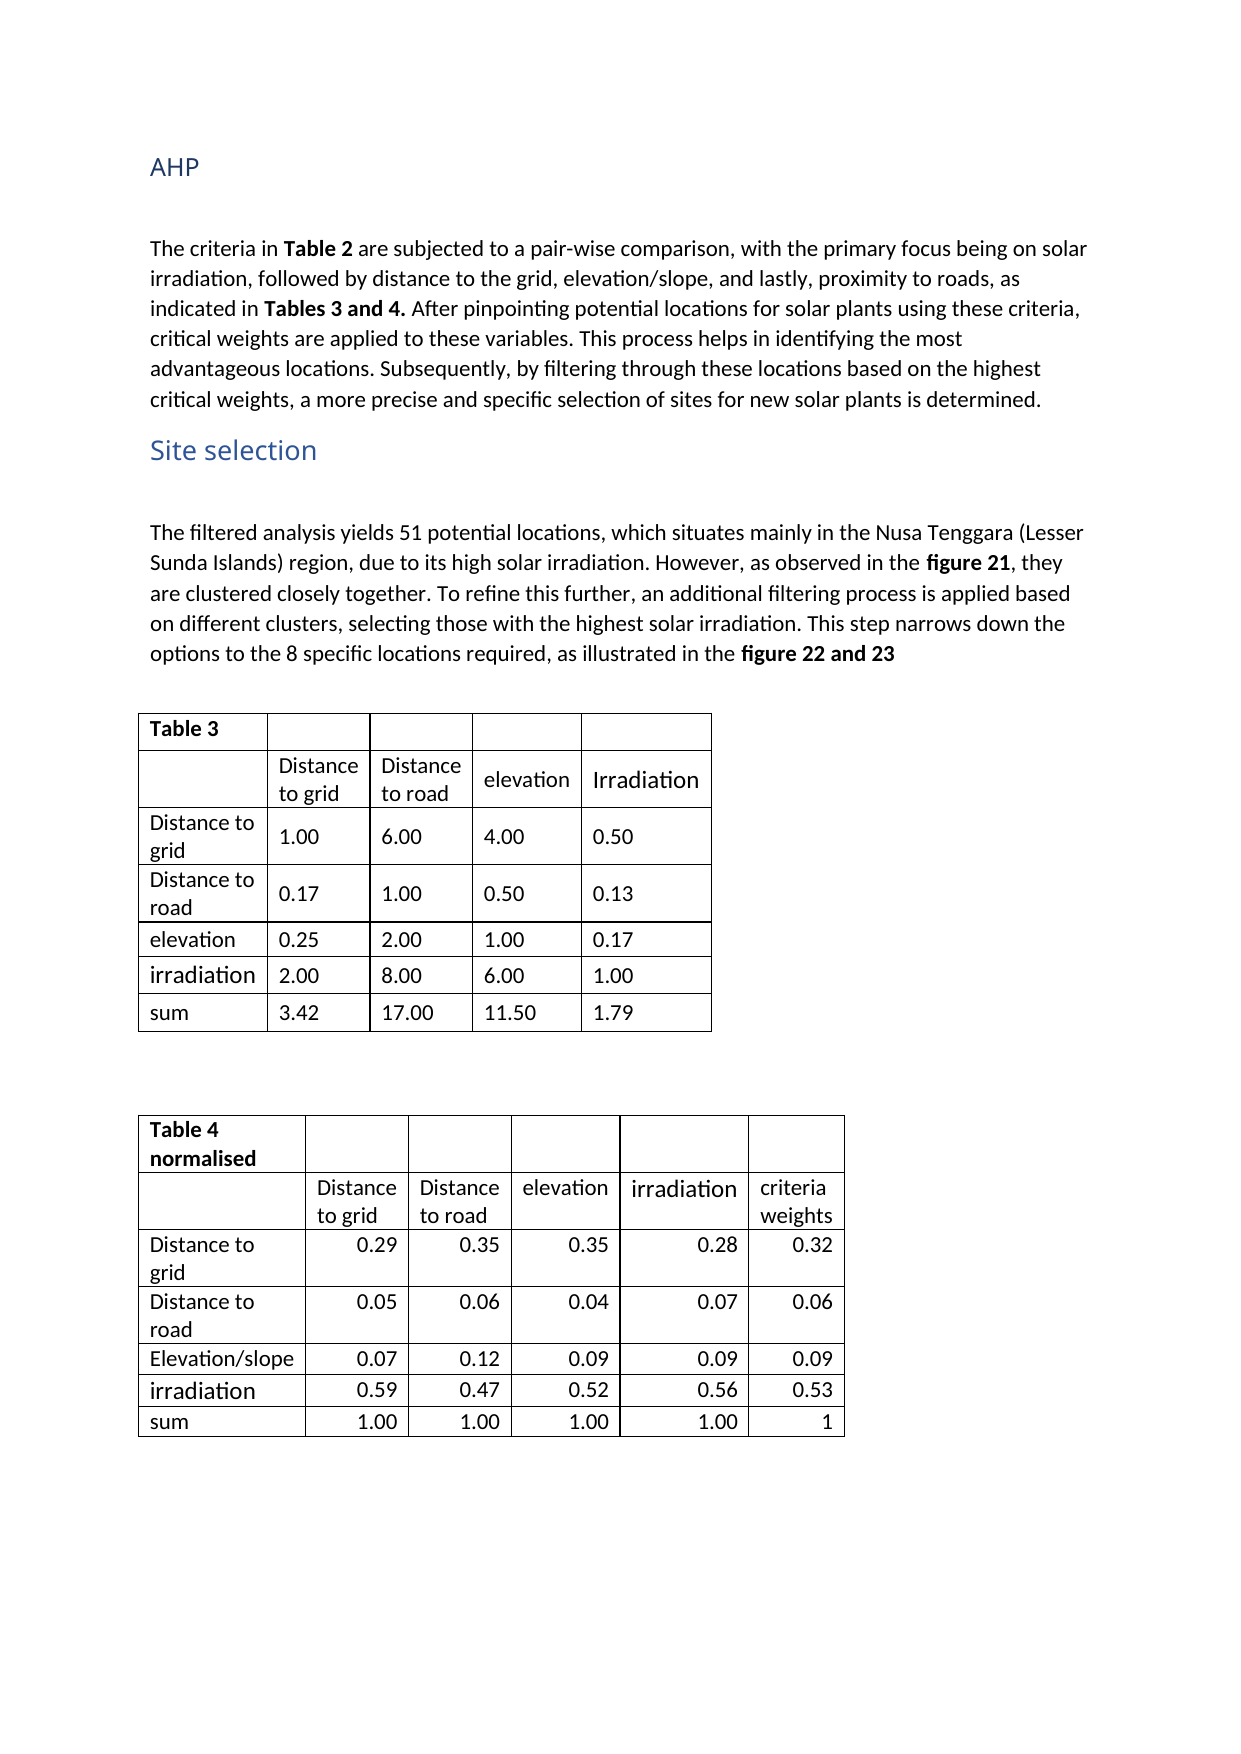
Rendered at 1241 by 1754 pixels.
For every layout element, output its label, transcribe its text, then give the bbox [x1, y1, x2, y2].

table_cell Distance to road [371, 751, 472, 807]
table_cell 0.47 [409, 1375, 511, 1406]
table_cell 0.09 [749, 1344, 844, 1374]
table_cell 0.35 [512, 1230, 619, 1286]
table_cell 0.32 [749, 1230, 844, 1286]
table_cell 1.00 [582, 957, 711, 993]
table_header [268, 714, 369, 750]
table_header [582, 714, 711, 750]
table_cell elevation [473, 751, 581, 807]
table_cell [139, 751, 267, 807]
text The filtered analysis yields 51 potential locations, which situates mainly in the Nusa Tenggara (Lesser Sunda Islands) region, due to its high solar irradiation. However, as observed in the figure 21, they are clustered closely together. To refine this further, an additional filtering process is applied based on different clusters, selecting those with the highest solar irradiation. This step narrows down the options to the 8 specific locations required, as illustrated in the figure 22 and 23 [150, 518, 1090, 667]
table_header [621, 1116, 748, 1172]
table_cell 1 [749, 1407, 844, 1436]
table_cell Distance to road [409, 1173, 511, 1229]
table_cell Distance to grid [306, 1173, 408, 1229]
table_cell 1.79 [582, 994, 711, 1031]
table_cell criteria weights [749, 1173, 844, 1229]
table_cell 0.06 [409, 1287, 511, 1343]
table_cell Irradiation [582, 751, 711, 807]
table_cell 0.53 [749, 1375, 844, 1406]
text The criteria in Table 2 are subjected to a pair-wise comparison, with the primary focus being on solar irradiation, followed by distance to the grid, elevation/slope, and lastly, proximity to roads, as indicated in Tables 3 and 4. After pinpointing potential locations for solar plants using these criteria, critical weights are applied to these variables. This process helps in identifying the most advantageous locations. Subsequently, by filtering through these locations based on the highest critical weights, a more precise and specific selection of sites for new solar plants is determined. [150, 234, 1090, 413]
table_cell 1.00 [621, 1407, 748, 1436]
table_cell 0.05 [306, 1287, 408, 1343]
subtitle AHP [150, 150, 1090, 184]
table_cell 0.07 [306, 1344, 408, 1374]
table_cell 0.50 [582, 808, 711, 864]
table_cell 0.50 [473, 865, 581, 921]
table_cell 1.00 [409, 1407, 511, 1436]
table_cell 6.00 [371, 808, 472, 864]
table_cell 0.07 [621, 1287, 748, 1343]
table_cell 0.12 [409, 1344, 511, 1374]
table_cell 0.29 [306, 1230, 408, 1286]
table_cell 1.00 [371, 865, 472, 921]
table_cell Distance to road [139, 865, 267, 921]
table_cell elevation [512, 1173, 619, 1229]
table_cell 0.09 [512, 1344, 619, 1374]
table_cell 0.13 [582, 865, 711, 921]
table_cell 8.00 [371, 957, 472, 993]
table_cell Distance to grid [139, 1230, 305, 1286]
table_cell 17.00 [371, 994, 472, 1031]
table_cell 1.00 [306, 1407, 408, 1436]
table_cell 0.17 [268, 865, 369, 921]
table_cell 1.00 [473, 923, 581, 956]
table_header [371, 714, 472, 750]
table_cell 0.17 [582, 923, 711, 956]
table_cell Elevation/slope [139, 1344, 305, 1374]
table_cell 6.00 [473, 957, 581, 993]
table_cell irradiation [139, 957, 267, 993]
table_header Table 3 [139, 714, 267, 750]
table_cell irradiation [139, 1375, 305, 1406]
subtitle Site selection [150, 432, 1090, 468]
table_cell 0.56 [621, 1375, 748, 1406]
table_cell elevation [139, 923, 267, 956]
table_cell 0.28 [621, 1230, 748, 1286]
table_cell Distance to road [139, 1287, 305, 1343]
table_cell 1.00 [512, 1407, 619, 1436]
table_header [512, 1116, 619, 1172]
table_cell 1.00 [268, 808, 369, 864]
table_cell 4.00 [473, 808, 581, 864]
table_cell 0.25 [268, 923, 369, 956]
table_header Table 4 normalised [139, 1116, 305, 1172]
table_cell 0.52 [512, 1375, 619, 1406]
table_cell 0.09 [621, 1344, 748, 1374]
table_cell Distance to grid [268, 751, 369, 807]
table_cell 3.42 [268, 994, 369, 1031]
table_cell 0.35 [409, 1230, 511, 1286]
table_cell 2.00 [371, 923, 472, 956]
table_cell sum [139, 1407, 305, 1436]
table_cell [139, 1173, 305, 1229]
table_cell Distance to grid [139, 808, 267, 864]
table_cell 2.00 [268, 957, 369, 993]
table_cell irradiation [621, 1173, 748, 1229]
table_header [749, 1116, 844, 1172]
table_cell 11.50 [473, 994, 581, 1031]
table_cell 0.59 [306, 1375, 408, 1406]
table_header [409, 1116, 511, 1172]
table_cell 0.04 [512, 1287, 619, 1343]
table_header [306, 1116, 408, 1172]
table_header [473, 714, 581, 750]
table_cell sum [139, 994, 267, 1031]
table_cell 0.06 [749, 1287, 844, 1343]
